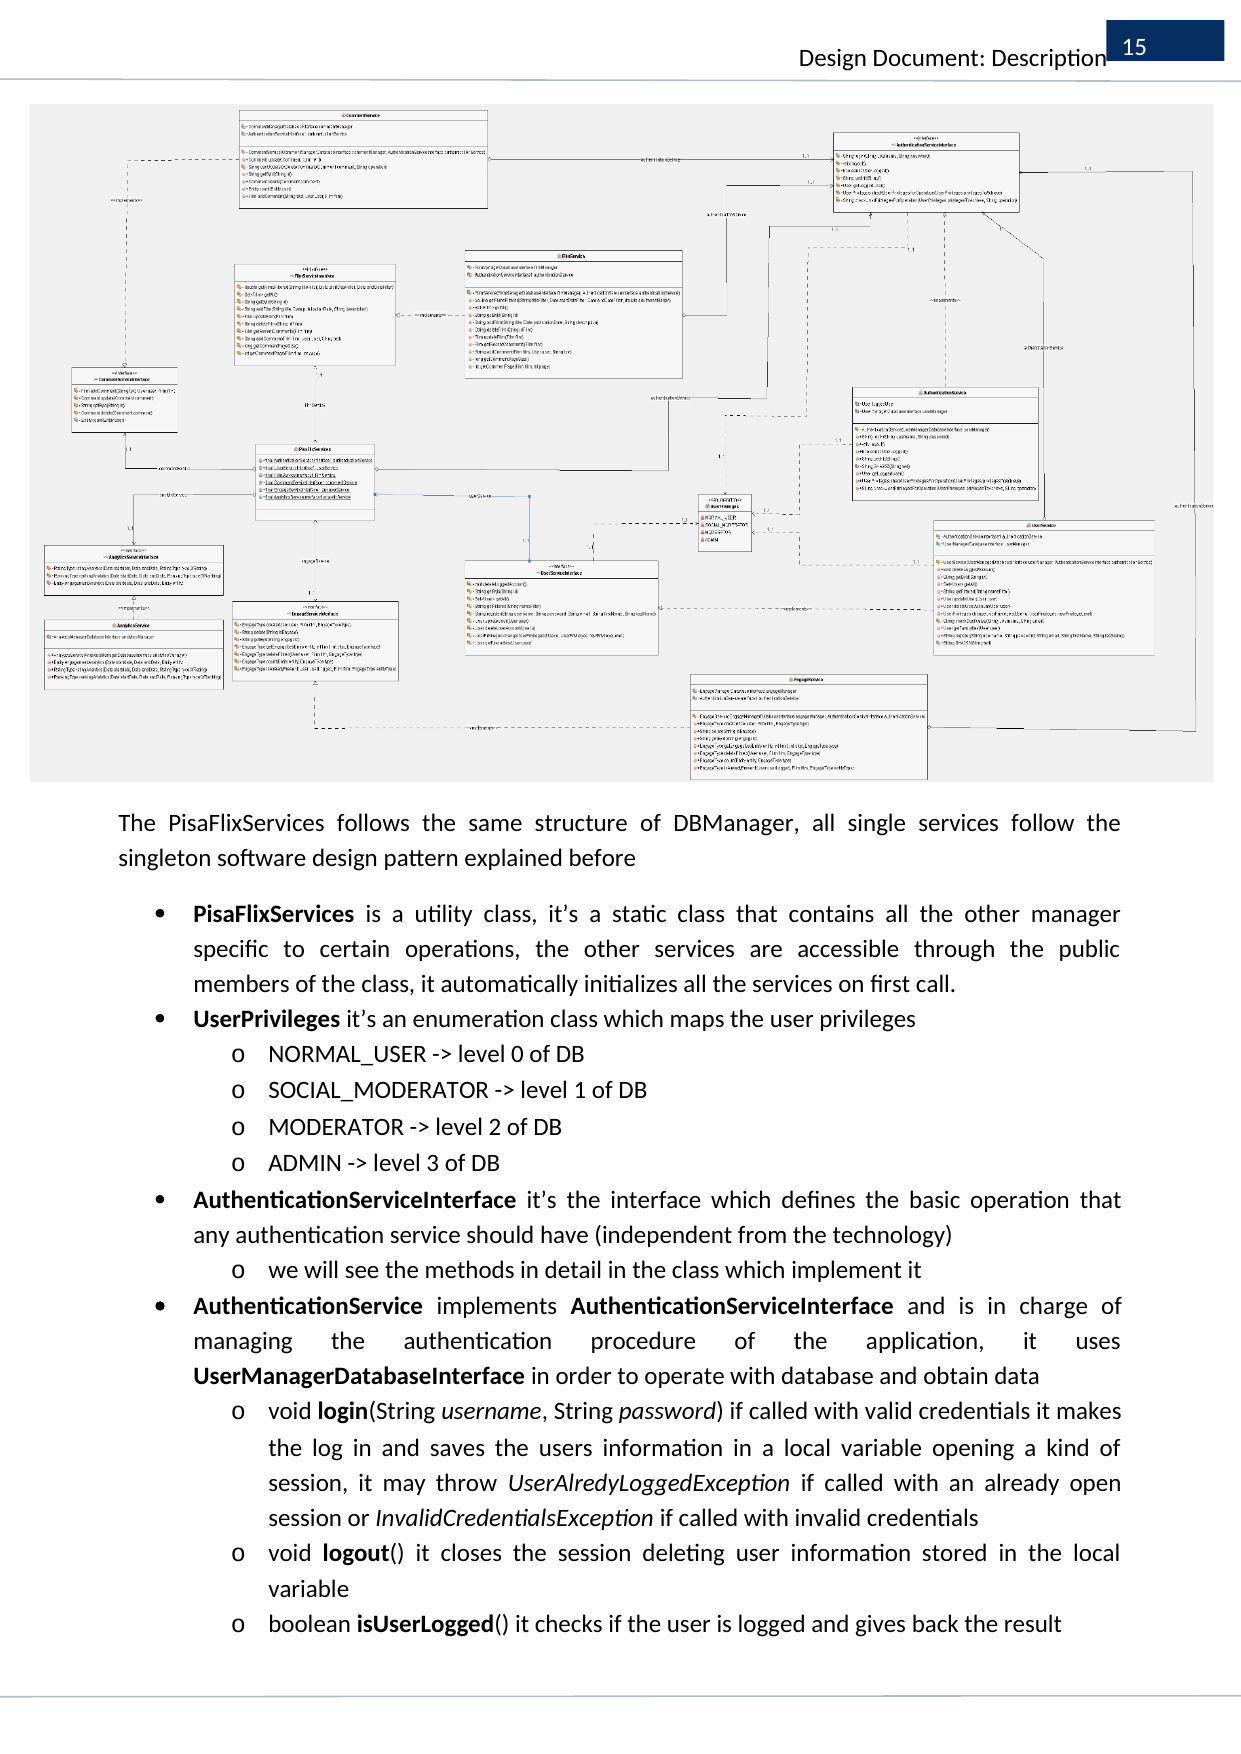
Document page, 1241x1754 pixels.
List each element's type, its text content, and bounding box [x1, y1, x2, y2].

list boolean isUserLogged() it checks if the user is logged and gives back the result [231, 1608, 1122, 1640]
list MODERATOR -> level 2 of DB [231, 1111, 1122, 1143]
list void logout() it closes the session deleting user information stored in the local variable [231, 1537, 1122, 1603]
text The PisaFlixServices follows the same structure of DBManager, all single services follow the singleton software design pattern explained before [118, 807, 1122, 873]
list ADMIN -> level 3 of DB [231, 1147, 1122, 1179]
list PisaFlixServices is a utility class, it’s a static class that contains all the other manager specific to certain operations, the other services are accessible through the public members of the class, it automatically initializes all the services on first call. [156, 898, 1122, 999]
list NORMAL_USER -> level 0 of DB [231, 1038, 1122, 1070]
list we will see the methods in detail in the class which implement it [231, 1254, 1122, 1286]
picture [29, 104, 1214, 782]
list UserPrivileges it’s an enumeration class which maps the user privileges [156, 1003, 1122, 1034]
list AuthenticationServiceInterface it’s the interface which defines the basic operation that any authentication service should have (independent from the technology) [156, 1184, 1122, 1249]
list AuthenticationService implements AuthenticationServiceInterface and is in charge of managing the authentication procedure of the application, it uses UserManagerDatabaseInterface in order to operate with database and obtain data [156, 1290, 1122, 1391]
list void login(String username, String password) if called with valid credentials it makes the log in and saves the users information in a local variable opening a kind of session, it may throw UserAlredyLoggedException if called with an already open session or InvalidCredentialsException if called with invalid credentials [231, 1395, 1122, 1532]
list SOCIAL_MODERATOR -> level 1 of DB [231, 1074, 1122, 1106]
